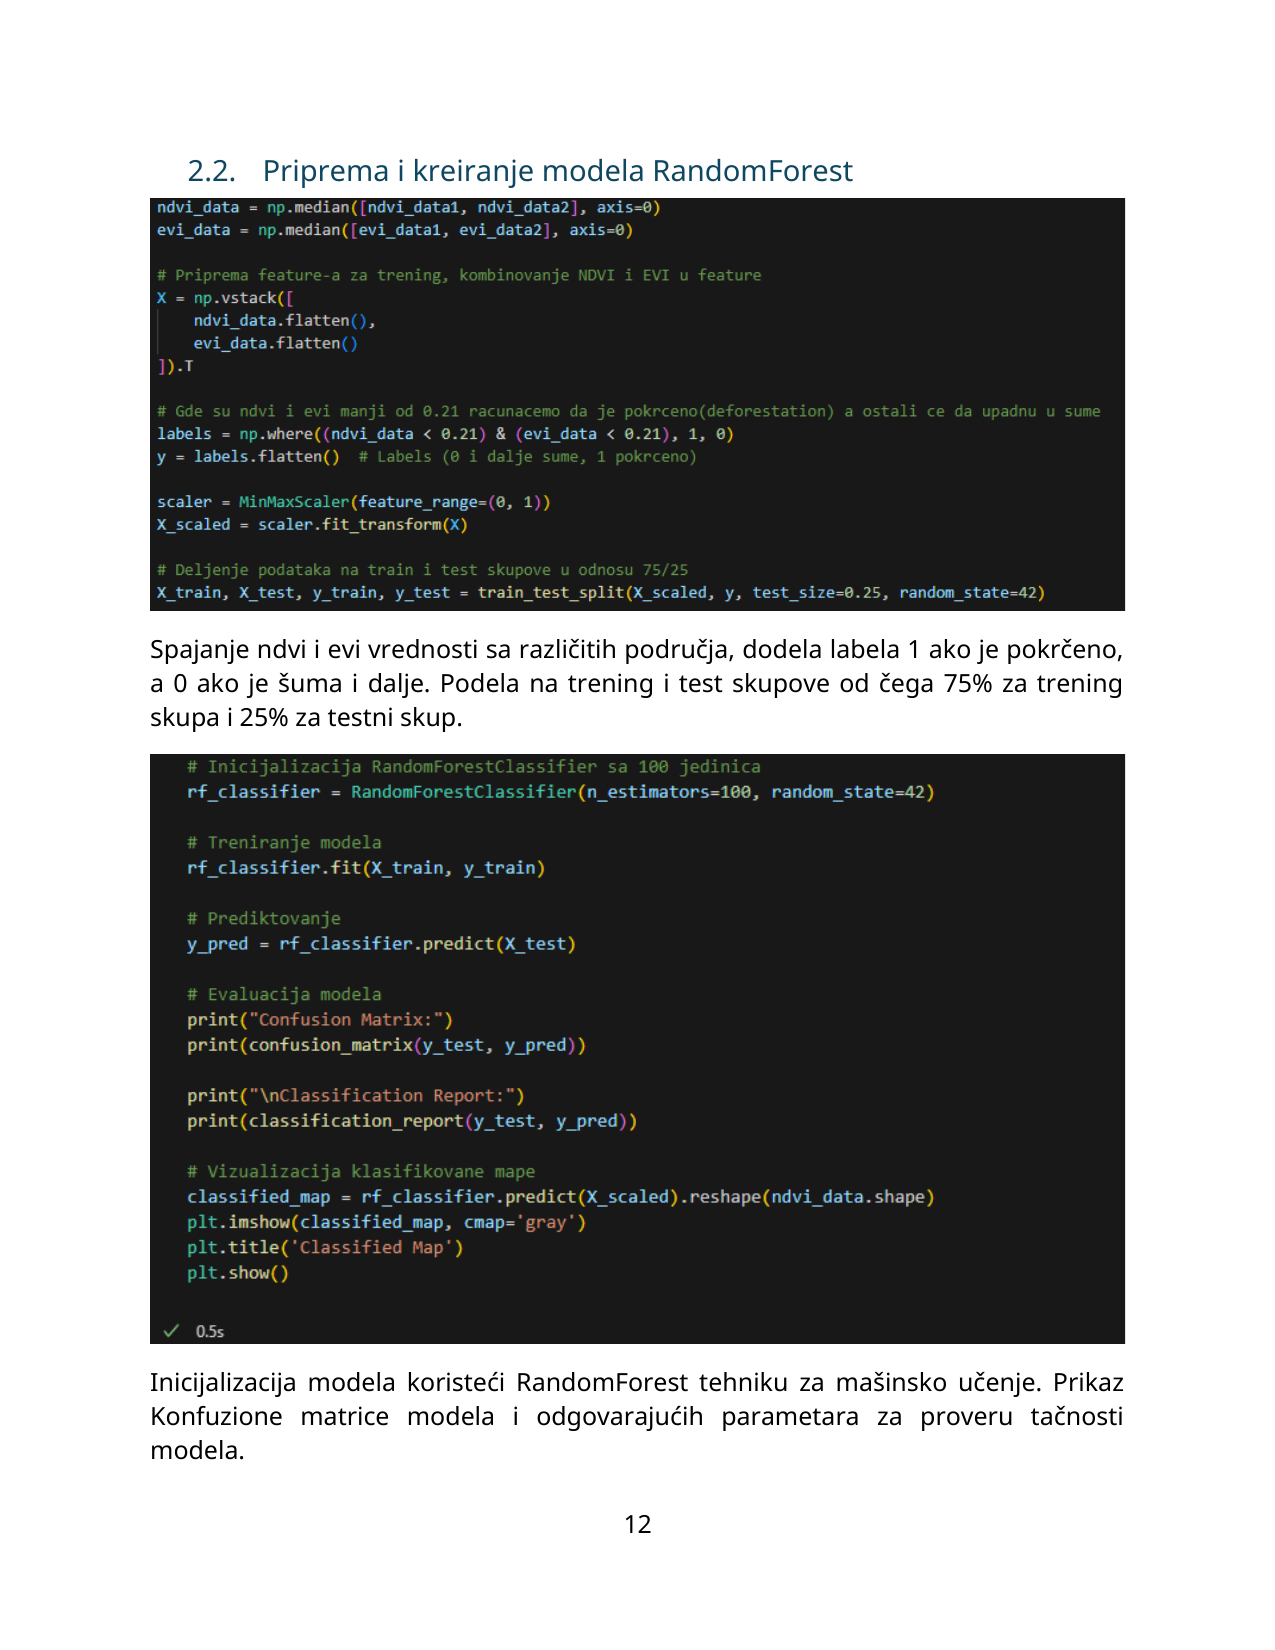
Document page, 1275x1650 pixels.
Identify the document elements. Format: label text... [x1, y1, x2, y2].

text Spajanje ndvi i evi vrednosti sa različitih područja, dodela labela 1 ako je pokrčeno, a 0 ako je šuma i dalje. Podela na trening i test skupove od čega 75% za trening skupa i 25% za testni skup. [150, 631, 1125, 734]
picture [150, 198, 1125, 611]
subtitle Priprema i kreiranje modela RandomForest [187, 150, 1125, 190]
picture [150, 754, 1125, 1344]
text Inicijalizacija modela koristeći RandomForest tehniku za mašinsko učenje. Prikaz Konfuzione matrice modela i odgovarajućih parametara za proveru tačnosti modela. [150, 1364, 1125, 1467]
